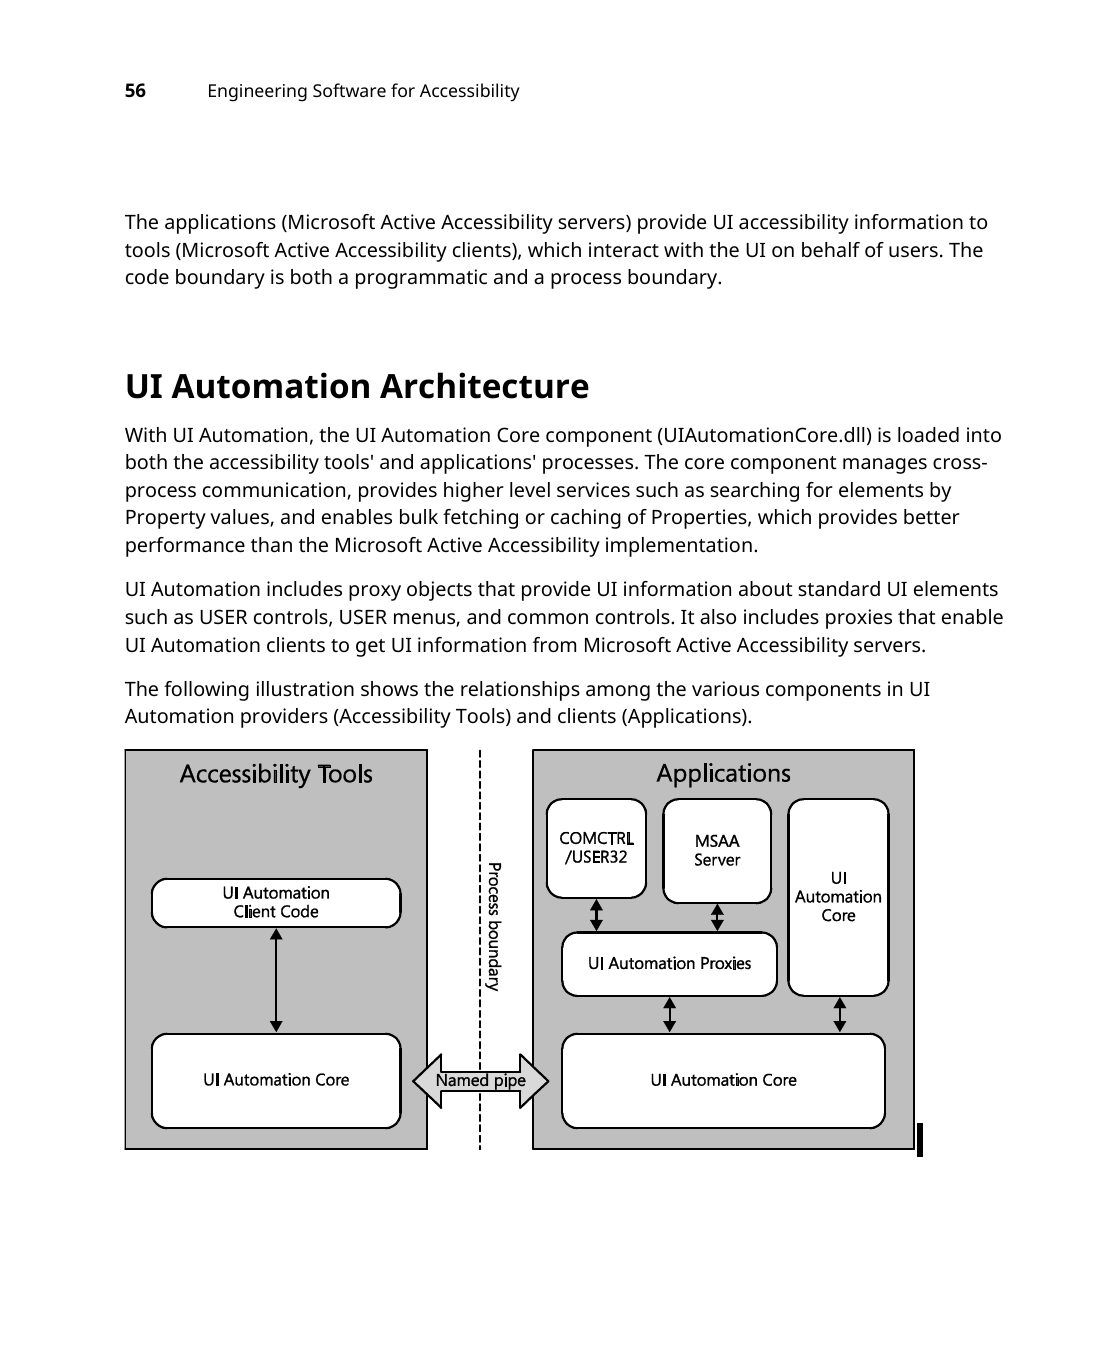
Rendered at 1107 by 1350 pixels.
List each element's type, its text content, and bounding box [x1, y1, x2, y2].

text The applications (Microsoft Active Accessibility servers) provide UI accessibility information to tools (Microsoft Active Accessibility clients), which interact with the UI on behalf of users. The code boundary is both a programmatic and a process boundary. [124, 208, 1019, 291]
text UI Automation includes proxy objects that provide UI information about standard UI elements such as USER controls, USER menus, and common controls. It also includes proxies that enable UI Automation clients to get UI information from Microsoft Active Accessibility servers. [124, 575, 1019, 658]
subtitle UI Automation Architecture [124, 368, 1019, 406]
text With UI Automation, the UI Automation Core component (UIAutomationCore.dll) is loaded into both the accessibility tools' and applications' processes. The core component manages cross-process communication, provides higher level services such as searching for elements by Property values, and enables bulk fetching or caching of Properties, which provides better performance than the Microsoft Active Accessibility implementation. [124, 420, 1019, 558]
text The following illustration shows the relationships among the various components in UI Automation providers (Accessibility Tools) and clients (Applications). [124, 674, 1019, 730]
